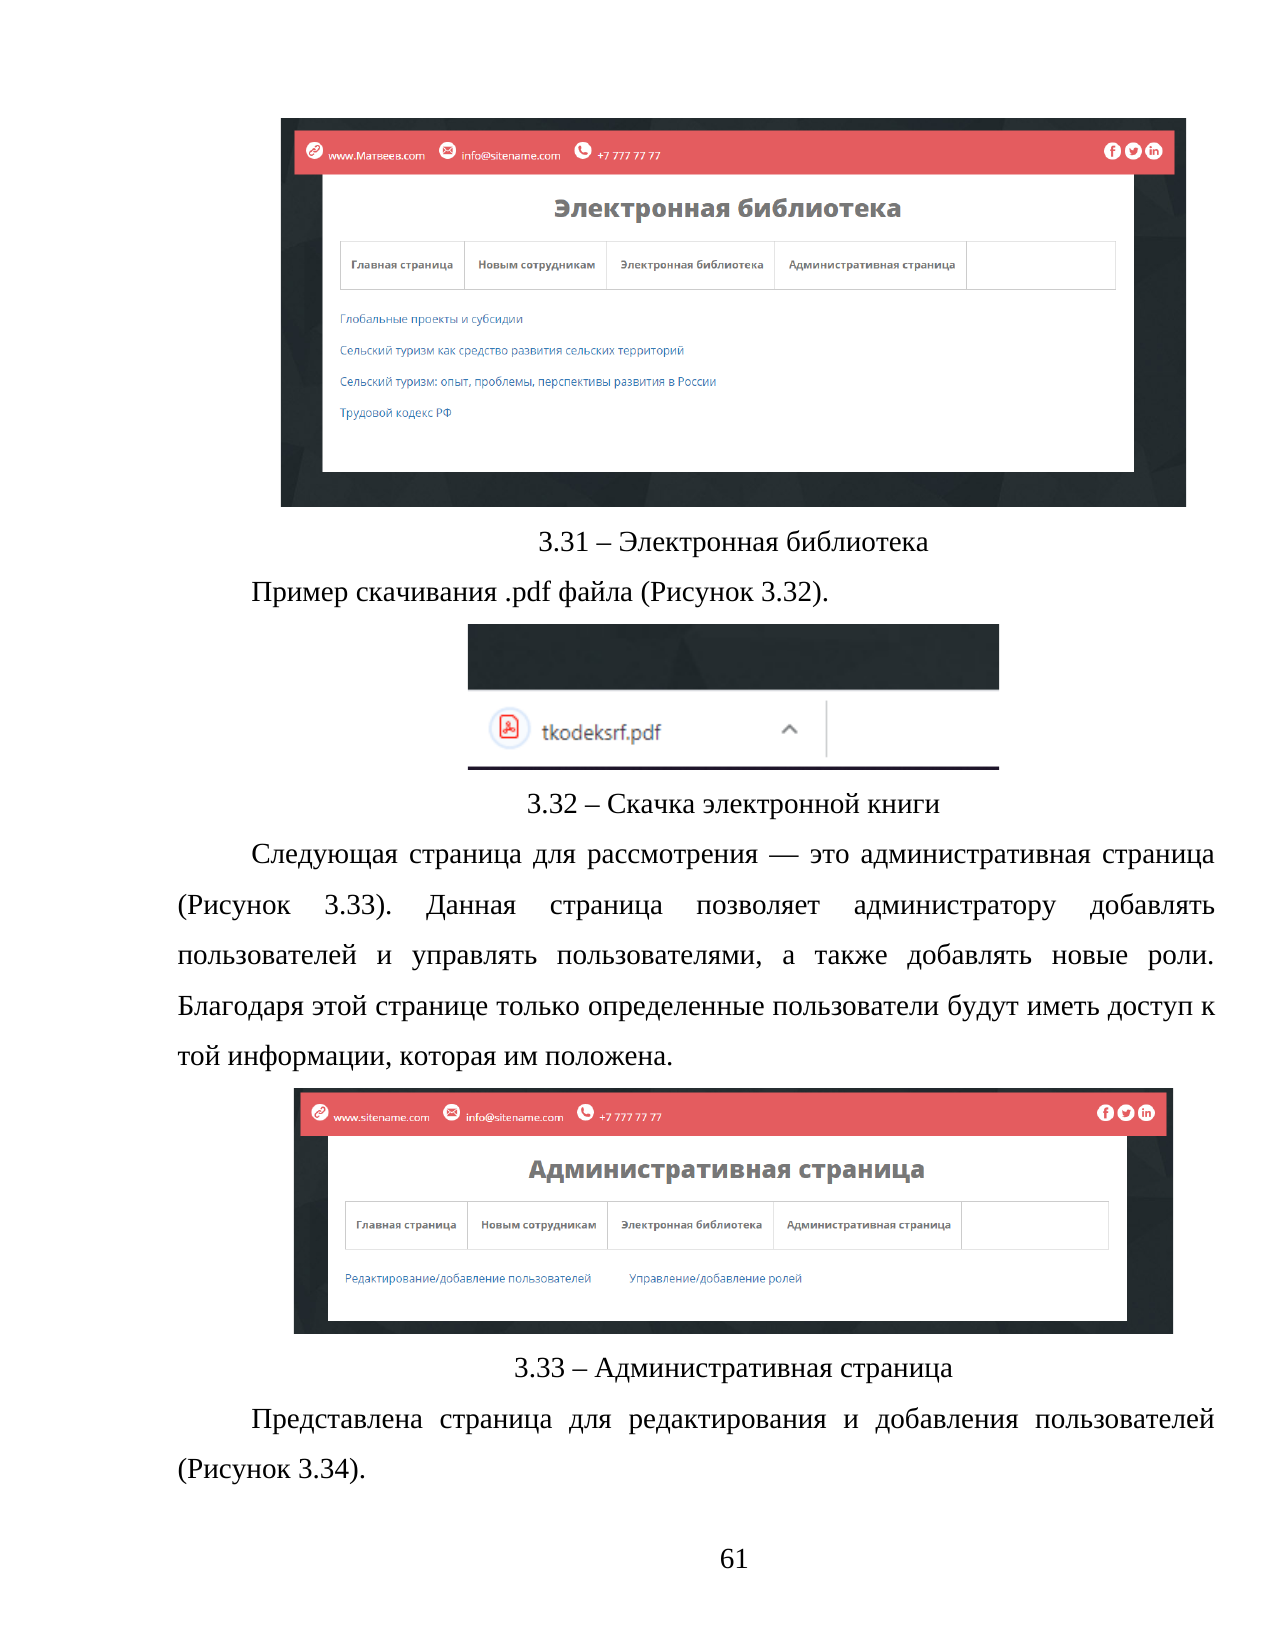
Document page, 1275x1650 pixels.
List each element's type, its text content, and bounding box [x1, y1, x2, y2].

picture [280, 118, 1187, 507]
picture [467, 624, 1000, 770]
text Представлена страница для редактирования и добавления пользователей (Рисунок 3.34). [177, 1401, 1216, 1485]
text 3.32 – Скачка электронной книги [177, 786, 1216, 820]
text 3.31 – Электронная библиотека [177, 524, 1216, 557]
text Следующая страница для рассмотрения — это административная страница (Рисунок 3.33). Данная страница позволяет администратору добавлять пользователей и управлять пользователями, а также добавлять новые роли. Благодаря этой странице только определенные пользователи будут иметь доступ к той информации, которая им положена. [177, 837, 1216, 1071]
picture [293, 1088, 1174, 1334]
text 3.33 – Административная страница [177, 1351, 1216, 1384]
text Пример скачивания .pdf файла (Рисунок 3.32). [177, 574, 1216, 607]
